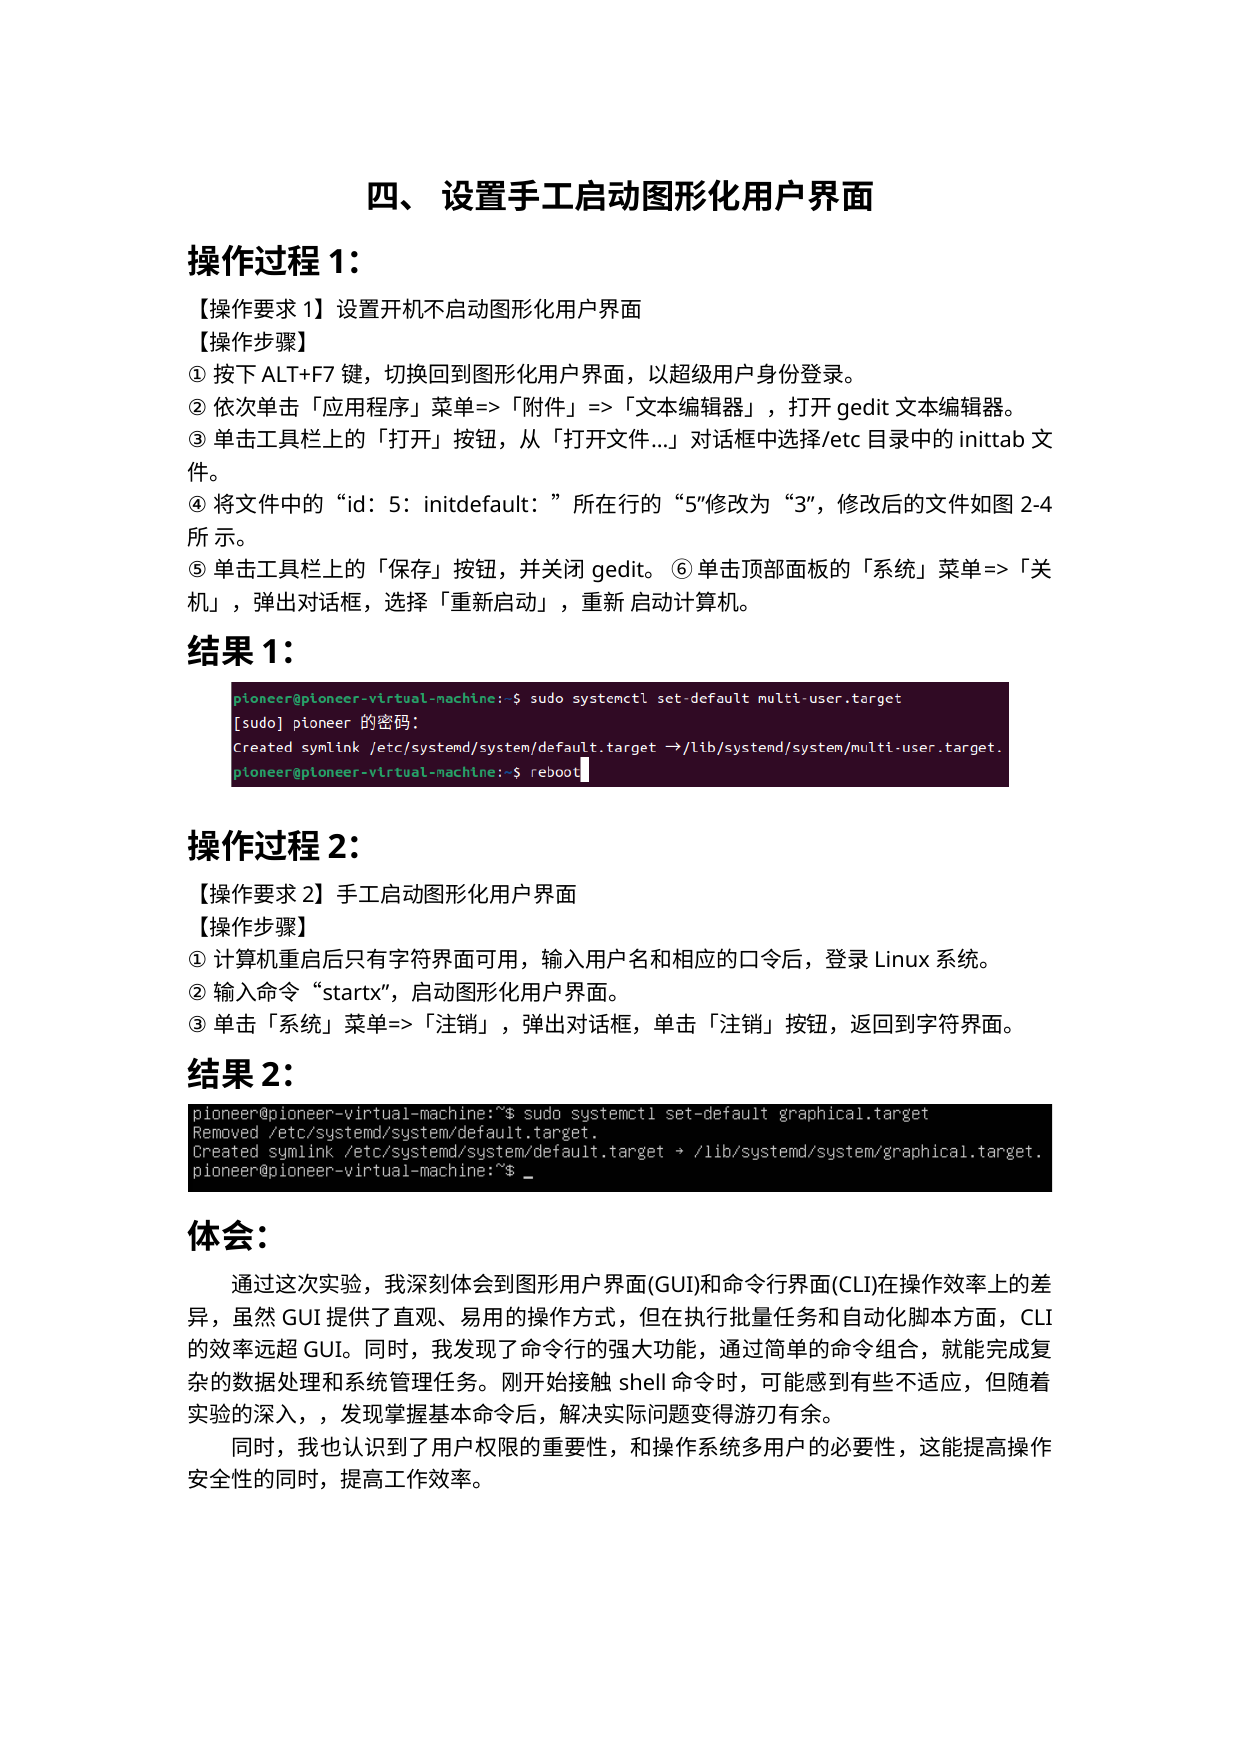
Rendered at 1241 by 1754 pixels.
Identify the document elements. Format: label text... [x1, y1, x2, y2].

text ③ 单击「系统」菜单=>「注销」，弹出对话框，单击「注销」按钮，返回到字符界面。 [187, 1007, 1053, 1039]
text ⑤ 单击工具栏上的「保存」按钮，并关闭 gedit。 ⑥ 单击顶部面板的「系统」菜单=>「关机」，弹出对话框，选择「重新启动」，重新 启动计算机。 [187, 552, 1053, 617]
text ② 依次单击「应用程序」菜单=>「附件」=>「文本编辑器」，打开 gedit 文本编辑器。 [187, 389, 1053, 422]
text ④ 将文件中的“id：5：initdefault：”所在行的“5”修改为“3”，修改后的文件如图 2-4 所 示。 [187, 487, 1053, 552]
text 通过这次实验，我深刻体会到图形用户界面(GUI)和命令行界面(CLI)在操作效率上的差异，虽然GUI提供了直观、易用的操作方式，但在执行批量任务和自动化脚本方面，CLI的效率远超GUI。同时，我发现了命令行的强大功能，通过简单的命令组合，就能完成复杂的数据处理和系统管理任务。刚开始接触shell命令时，可能感到有些不适应，但随着实验的深入，，发现掌握基本命令后，解决实际问题变得游刃有余。 [187, 1267, 1053, 1429]
text 【操作要求 1】设置开机不启动图形化用户界面 [187, 292, 1053, 324]
text 体会： [187, 1202, 1053, 1267]
picture [188, 1104, 1053, 1192]
text ① 按下 ALT+F7 键，切换回到图形化用户界面，以超级用户身份登录。 [187, 357, 1053, 389]
text 操作过程2： [187, 812, 1053, 877]
text 【操作步骤】 [187, 909, 1053, 942]
text 【操作步骤】 [187, 324, 1053, 357]
text ③ 单击工具栏上的「打开」按钮，从「打开文件...」对话框中选择/etc 目录中的 inittab 文件。 [187, 422, 1053, 487]
text 【操作要求 2】手工启动图形化用户界面 [187, 877, 1053, 909]
text 结果2： [187, 1039, 1053, 1104]
picture [231, 682, 1009, 787]
list 设置手工启动图形化用户界面 [187, 162, 1053, 227]
text 操作过程1： [187, 227, 1053, 292]
text ① 计算机重启后只有字符界面可用，输入用户名和相应的口令后，登录 Linux 系统。 [187, 942, 1053, 974]
text 结果1： [187, 617, 1053, 682]
text ② 输入命令“startx”，启动图形化用户界面。 [187, 974, 1053, 1007]
text 同时，我也认识到了用户权限的重要性，和操作系统多用户的必要性，这能提高操作安全性的同时，提高工作效率。 [187, 1429, 1053, 1494]
